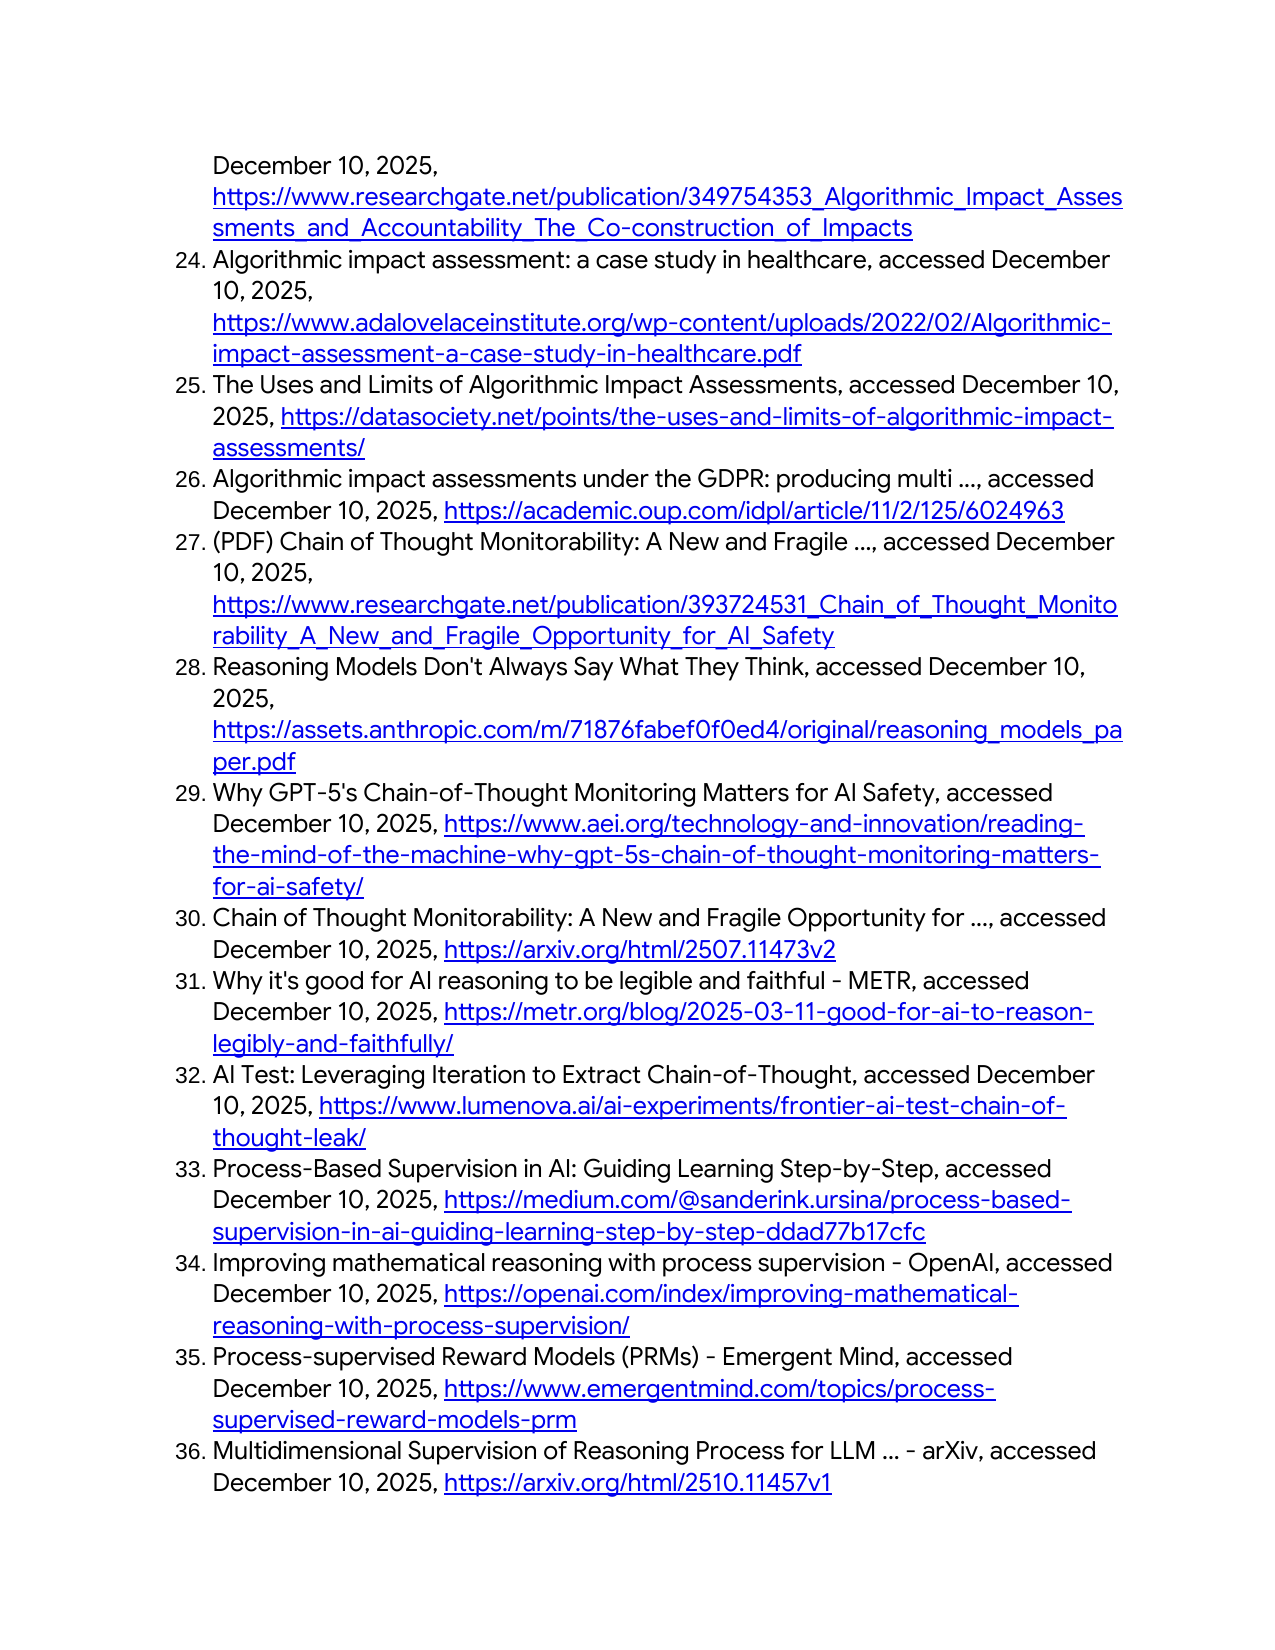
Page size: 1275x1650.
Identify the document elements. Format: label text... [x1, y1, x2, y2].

list Why GPT-5's Chain-of-Thought Monitoring Matters for AI Safety, accessed December 10, 2025, https://www.aei.org/technology-and-innovation/reading-the-mind-of-the-machine-why-gpt-5s-chain-of-thought-monitoring-matters-for-ai-safety/ [175, 777, 1125, 902]
list Reasoning Models Don't Always Say What They Think, accessed December 10, 2025, https://assets.anthropic.com/m/71876fabef0f0ed4/original/reasoning_models_paper.pdf [175, 652, 1125, 777]
list Why it's good for AI reasoning to be legible and faithful - METR, accessed December 10, 2025, https://metr.org/blog/2025-03-11-good-for-ai-to-reason-legibly-and-faithfully/ [175, 965, 1125, 1059]
list Process-supervised Reward Models (PRMs) - Emergent Mind, accessed December 10, 2025, https://www.emergentmind.com/topics/process-supervised-reward-models-prm [175, 1341, 1125, 1436]
list Algorithmic impact assessment: a case study in healthcare, accessed December 10, 2025, https://www.adalovelaceinstitute.org/wp-content/uploads/2022/02/Algorithmic-impact-assessment-a-case-study-in-healthcare.pdf [175, 244, 1125, 369]
list Algorithmic impact assessments under the GDPR: producing multi ..., accessed December 10, 2025, https://academic.oup.com/idpl/article/11/2/125/6024963 [175, 463, 1125, 526]
list The Uses and Limits of Algorithmic Impact Assessments, accessed December 10, 2025, https://datasociety.net/points/the-uses-and-limits-of-algorithmic-impact-assessments/ [175, 369, 1125, 463]
list Improving mathematical reasoning with process supervision - OpenAI, accessed December 10, 2025, https://openai.com/index/improving-mathematical-reasoning-with-process-supervision/ [175, 1247, 1125, 1341]
list Multidimensional Supervision of Reasoning Process for LLM ... - arXiv, accessed December 10, 2025, https://arxiv.org/html/2510.11457v1 [175, 1436, 1125, 1498]
list AI Test: Leveraging Iteration to Extract Chain-of-Thought, accessed December 10, 2025, https://www.lumenova.ai/ai-experiments/frontier-ai-test-chain-of-thought-leak/ [175, 1059, 1125, 1153]
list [175, 150, 1125, 244]
list Process-Based Supervision in AI: Guiding Learning Step-by-Step, accessed December 10, 2025, https://medium.com/@sanderink.ursina/process-based-supervision-in-ai-guiding-learning-step-by-step-ddad77b17cfc [175, 1153, 1125, 1247]
list Chain of Thought Monitorability: A New and Fragile Opportunity for ..., accessed December 10, 2025, https://arxiv.org/html/2507.11473v2 [175, 902, 1125, 965]
list (PDF) Chain of Thought Monitorability: A New and Fragile ..., accessed December 10, 2025, https://www.researchgate.net/publication/393724531_Chain_of_Thought_Monitorability_A_New_and_Fragile_Opportunity_for_AI_Safety [175, 526, 1125, 652]
